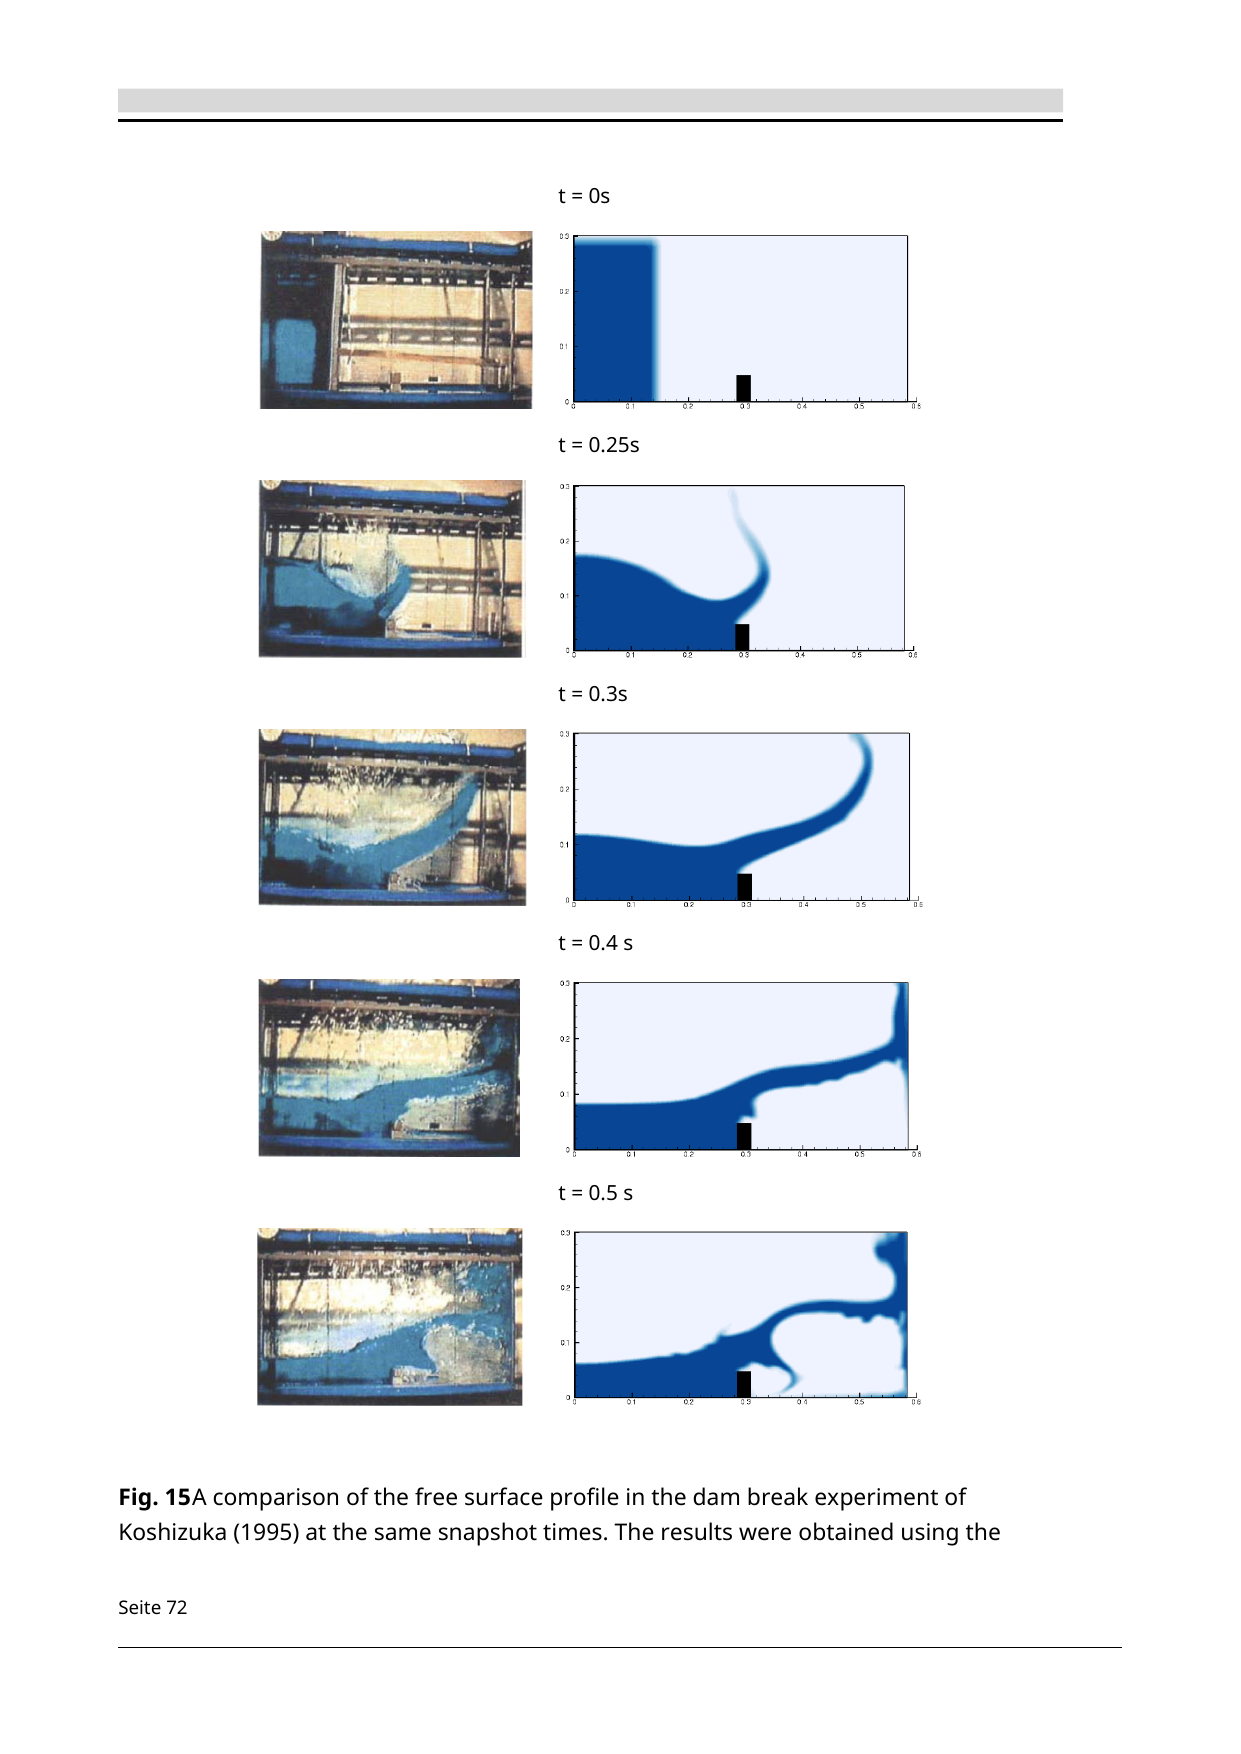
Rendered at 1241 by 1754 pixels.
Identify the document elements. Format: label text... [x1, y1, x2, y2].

picture [558, 979, 921, 1157]
table_header [246, 181, 547, 430]
picture [558, 231, 921, 409]
table_cell [246, 929, 547, 1178]
table_cell [246, 679, 547, 928]
table_cell t = 0.5 s [547, 1178, 935, 1427]
picture [558, 480, 917, 658]
table_cell [246, 1178, 547, 1427]
table_cell t = 0.4 s [547, 929, 935, 1178]
picture [558, 729, 923, 907]
table_cell [246, 430, 547, 679]
table_cell t = 0.25s [547, 430, 935, 679]
picture [558, 1228, 923, 1406]
table_cell t = 0.3s [547, 679, 935, 928]
table_header t = 0s [547, 181, 935, 430]
